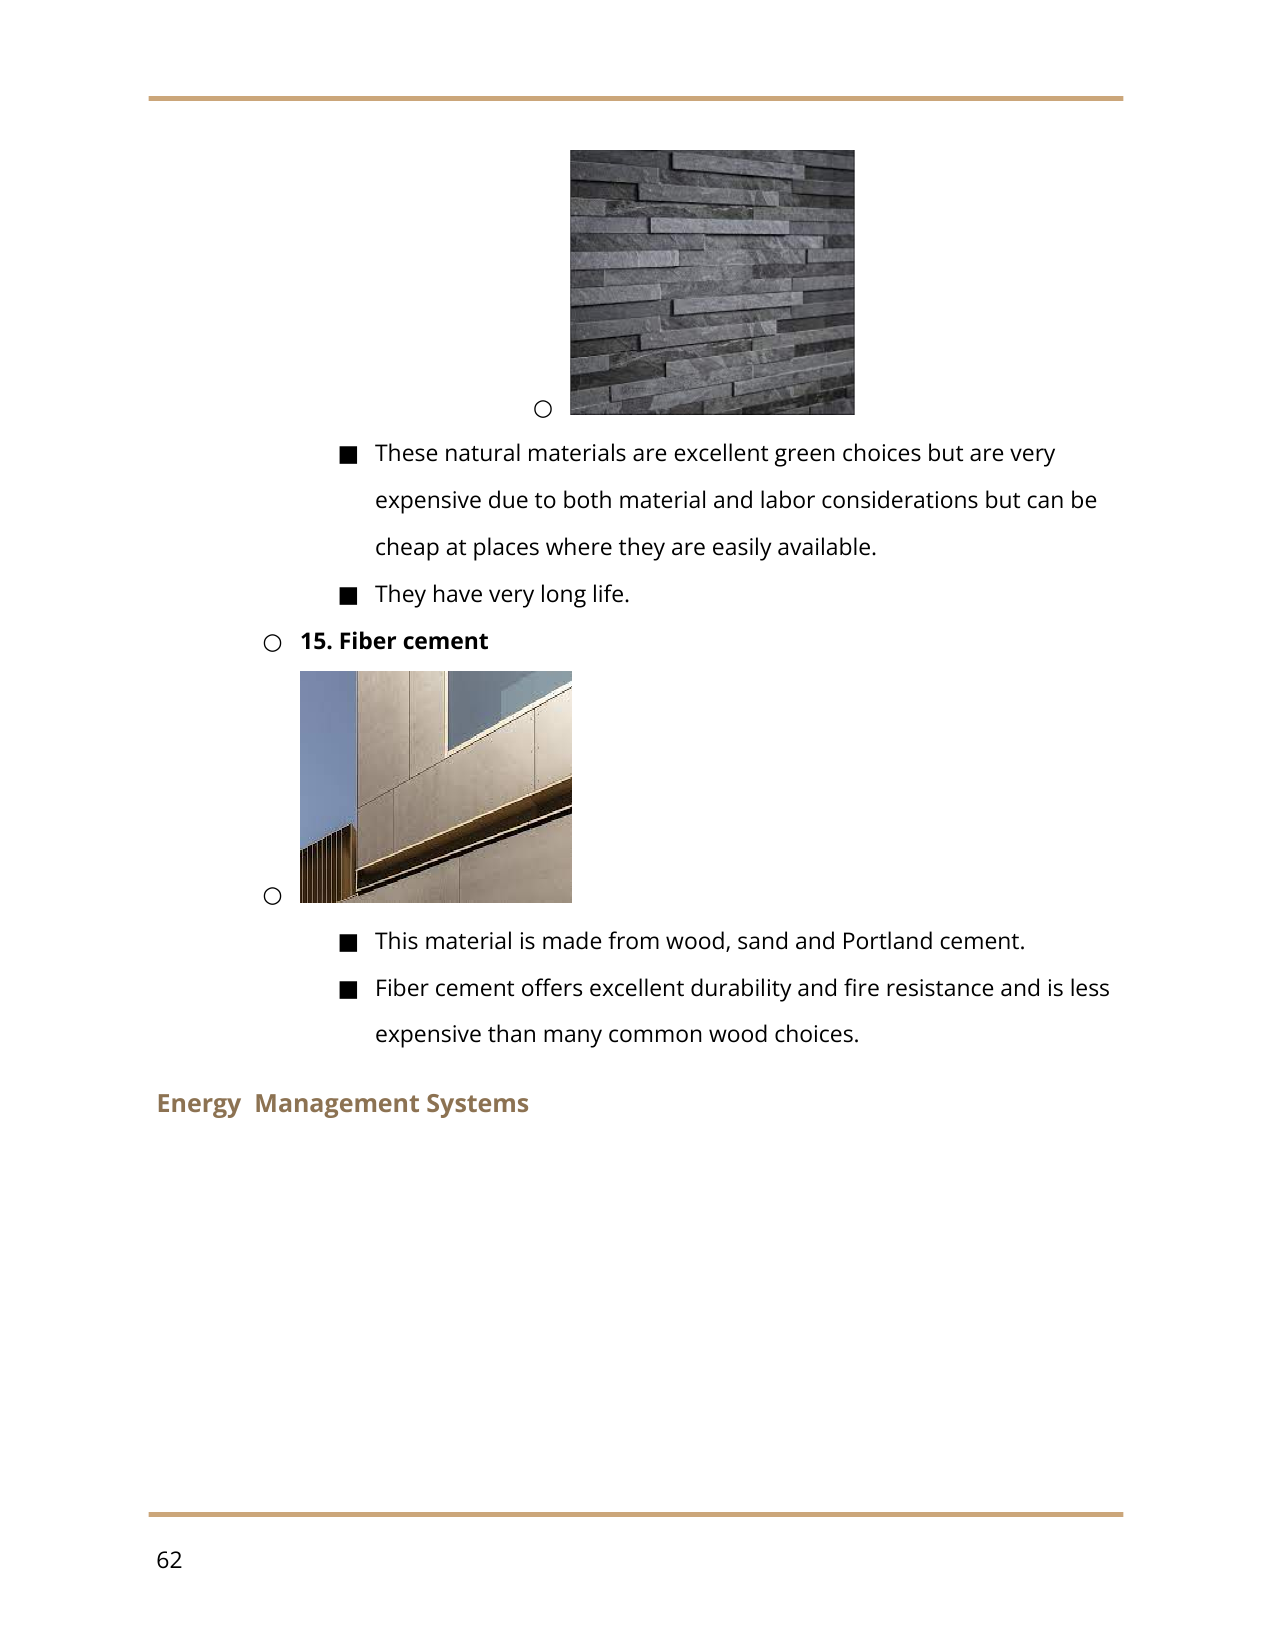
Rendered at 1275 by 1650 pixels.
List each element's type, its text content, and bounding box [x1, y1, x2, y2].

picture [570, 150, 855, 415]
picture [148, 96, 1124, 101]
list This material is made from wood, sand and Portland cement. [337, 924, 1125, 956]
list Fiber cement offers excellent durability and fire resistance and is less expensive than many common wood choices. [337, 971, 1125, 1049]
list They have very long life. [337, 578, 1125, 609]
list These natural materials are excellent green choices but are very expensive due to both material and labor considerations but can be cheap at places where they are easily available. [337, 437, 1125, 562]
list 15. Fiber cement [262, 625, 1125, 656]
subtitle Energy Management Systems [150, 1086, 1125, 1120]
picture [300, 671, 572, 903]
picture [148, 1512, 1124, 1517]
